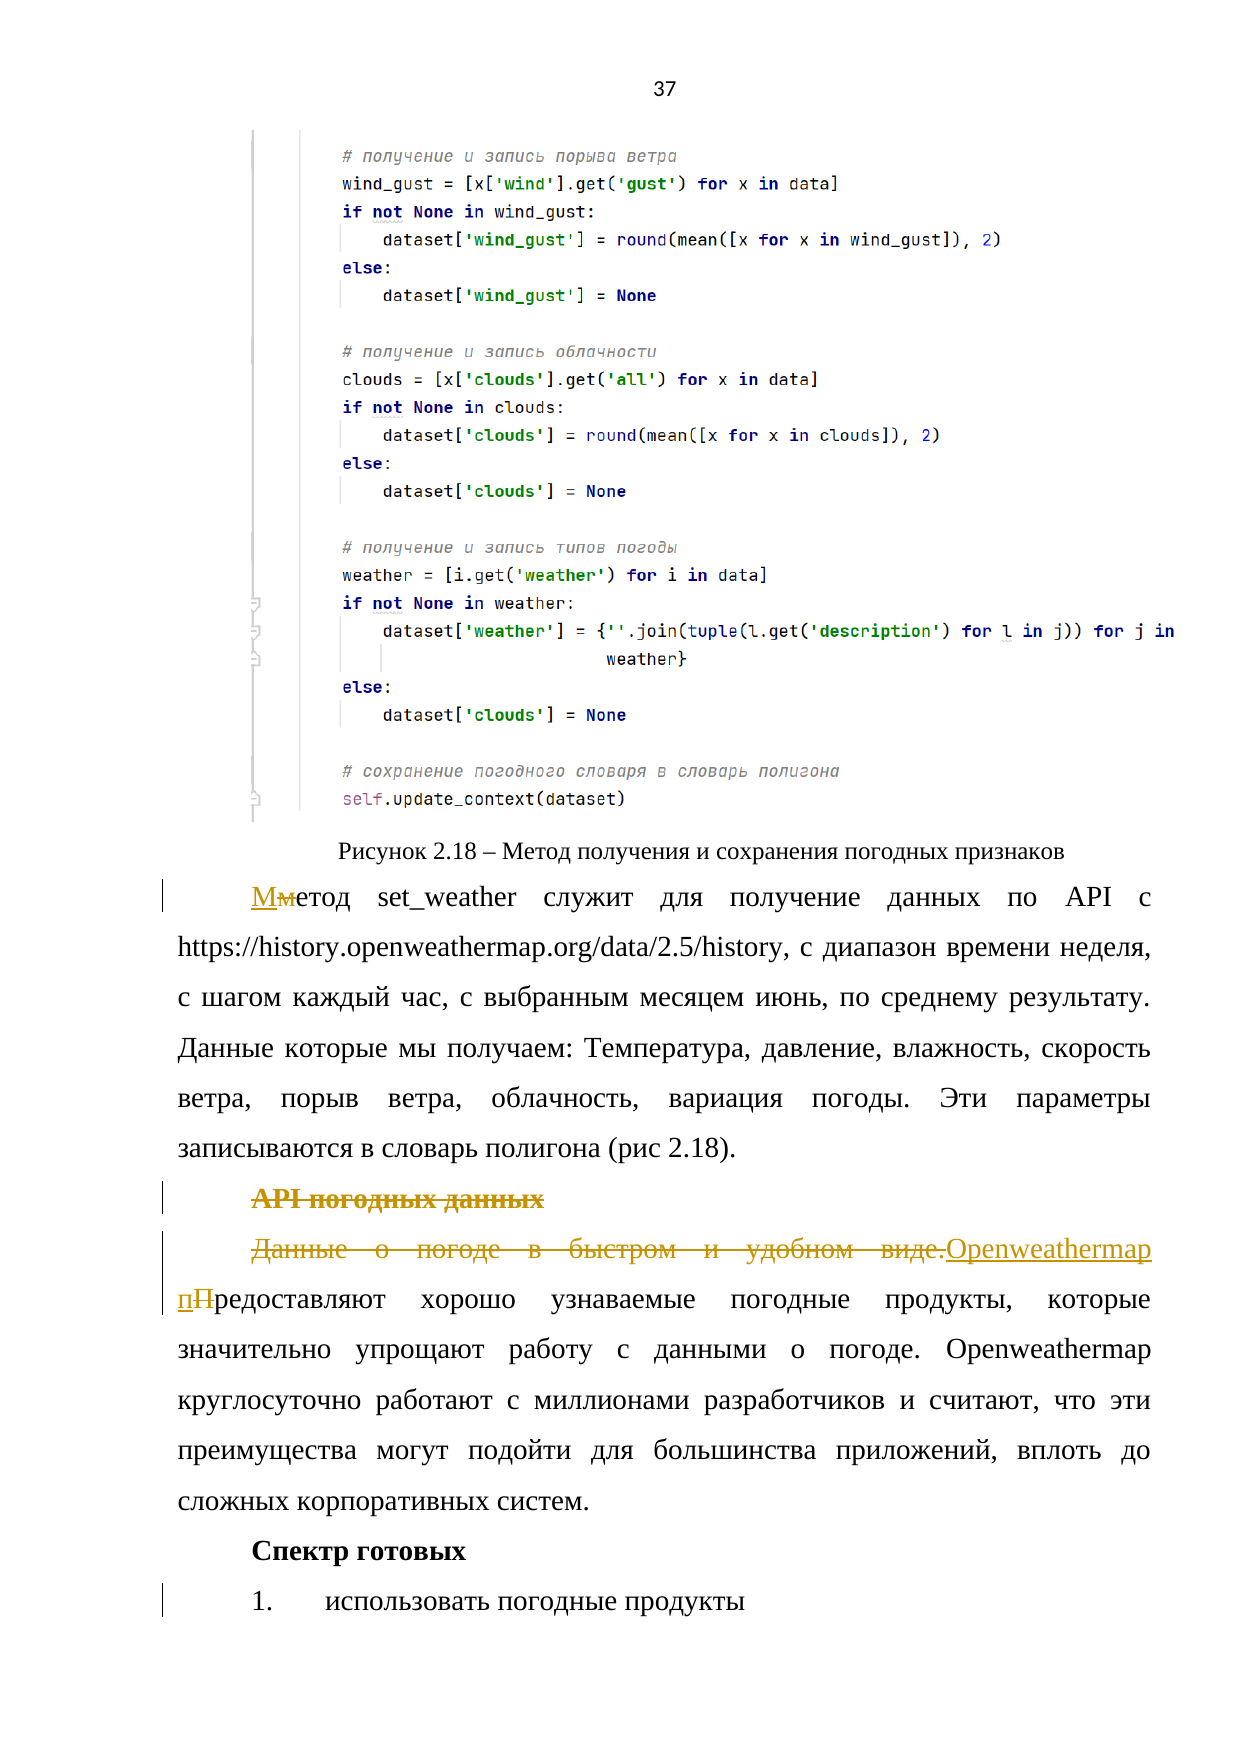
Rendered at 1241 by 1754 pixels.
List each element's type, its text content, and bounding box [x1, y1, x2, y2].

picture [251, 130, 1226, 822]
text Рисунок 2.18 – Метод получения и сохранения погодных признаков [177, 836, 1152, 864]
text етод set_weather служит для получение данных по API с https://history.openweathermap.org/data/2.5/history, с диапазон времени неделя, с шагом каждый час, с выбранным месяцем июнь, по среднему результату. Данные которые мы получаем: Температура, давление, влажность, скорость ветра, порыв ветра, облачность, вариация погоды. Эти параметры записываются в словарь полигона (рис 2.18). [177, 879, 1152, 1164]
text Спектр готовых [177, 1533, 1152, 1566]
list использовать погодные продукты [177, 1583, 1152, 1617]
text редоставляют хорошо узнаваемые погодные продукты, которые значительно упрощают работу с данными о погоде. Openweathermap круглосуточно работают с миллионами разработчиков и считают, что эти преимущества могут подойти для большинства приложений, вплоть до сложных корпоративных систем. [177, 1231, 1152, 1516]
